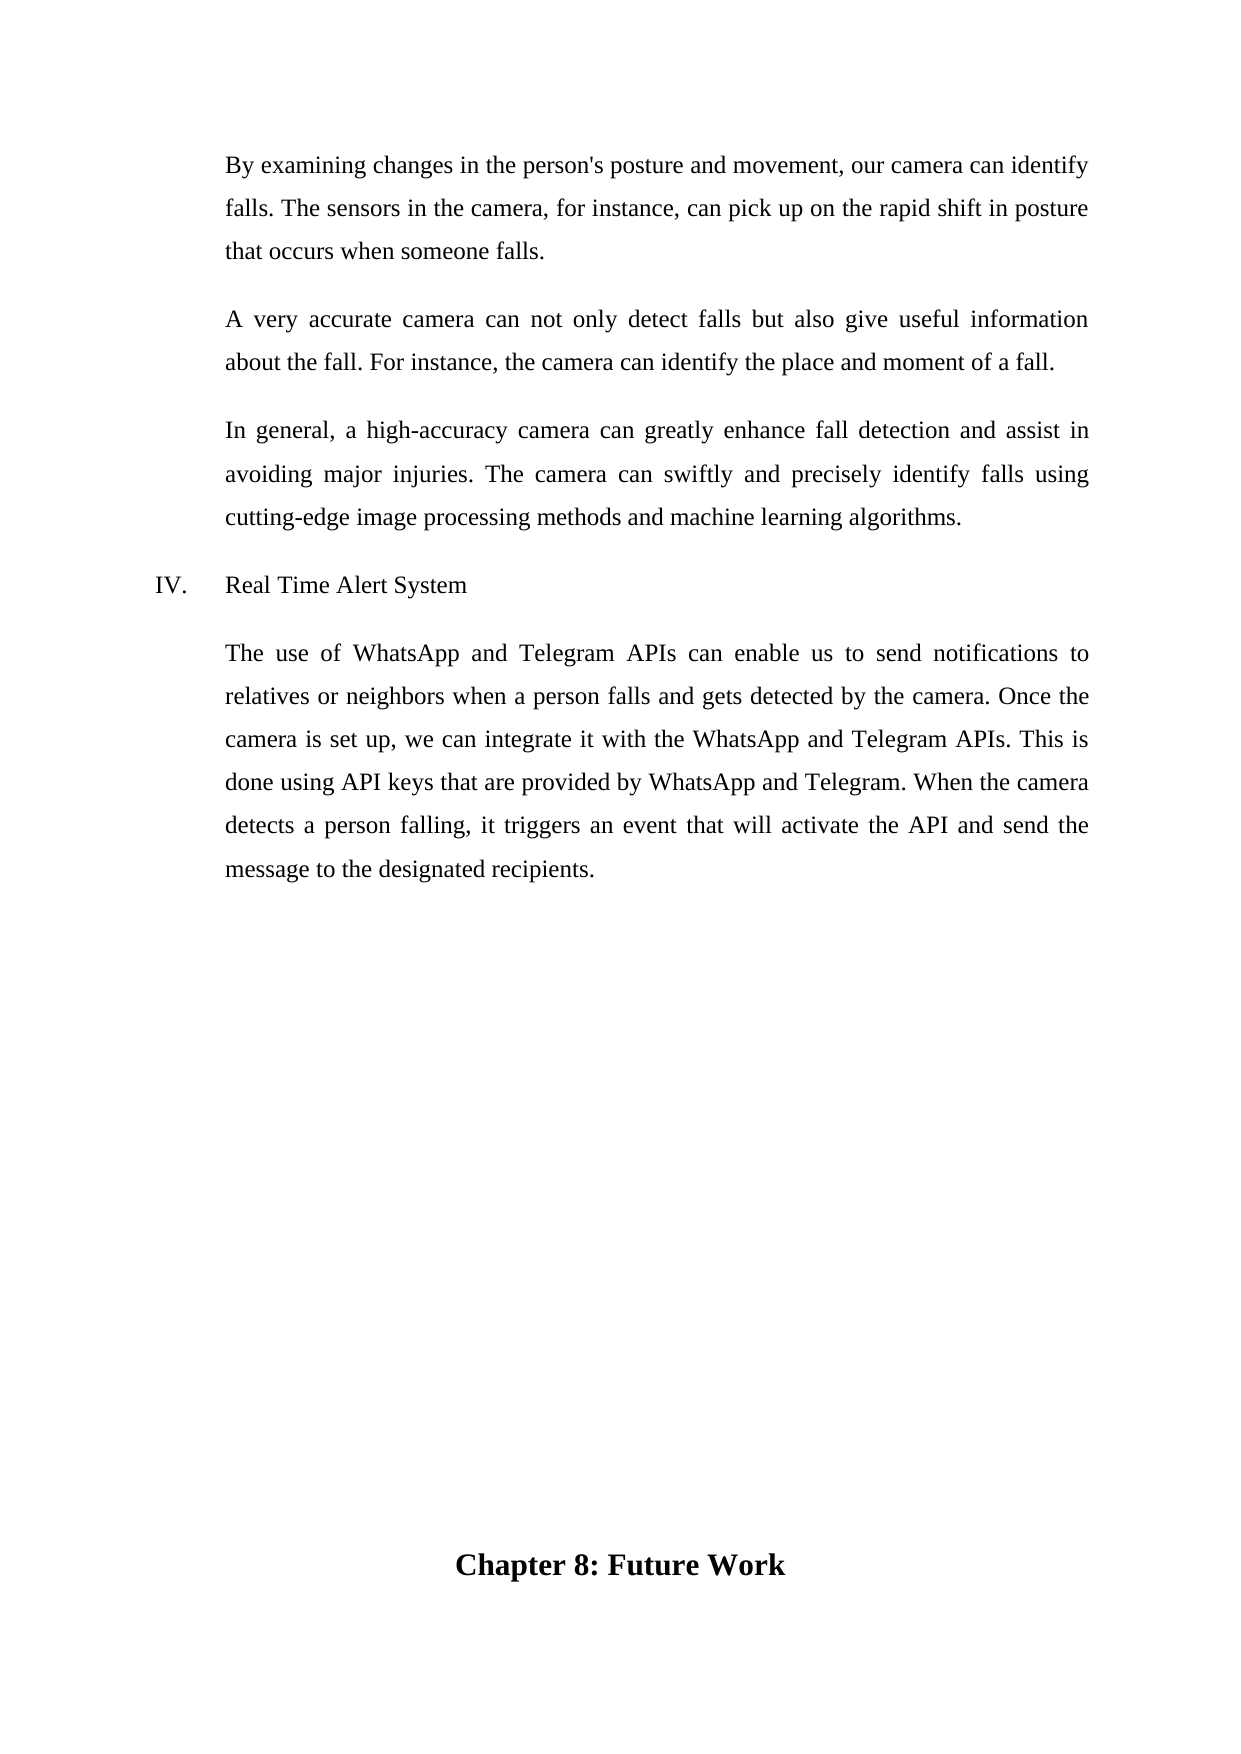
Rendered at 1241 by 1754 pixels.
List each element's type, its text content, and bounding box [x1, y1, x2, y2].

list Real Time Alert System [187, 570, 1090, 599]
text A very accurate camera can not only detect falls but also give useful information about the fall. For instance, the camera can identify the place and moment of a fall. [225, 304, 1090, 376]
text By examining changes in the person's posture and movement, our camera can identify falls. The sensors in the camera, for instance, can pick up on the rapid shift in posture that occurs when someone falls. [225, 150, 1090, 265]
text Chapter 8: Future Work [150, 1546, 1090, 1582]
text In general, a high-accuracy camera can greatly enhance fall detection and assist in avoiding major injuries. The camera can swiftly and precisely identify falls using cutting-edge image processing methods and machine learning algorithms. [225, 416, 1090, 531]
text The use of WhatsApp and Telegram APIs can enable us to send notifications to relatives or neighbors when a person falls and gets detected by the camera. Once the camera is set up, we can integrate it with the WhatsApp and Telegram APIs. This is done using API keys that are provided by WhatsApp and Telegram. When the camera detects a person falling, it triggers an event that will activate the API and send the message to the designated recipients. [225, 638, 1090, 882]
